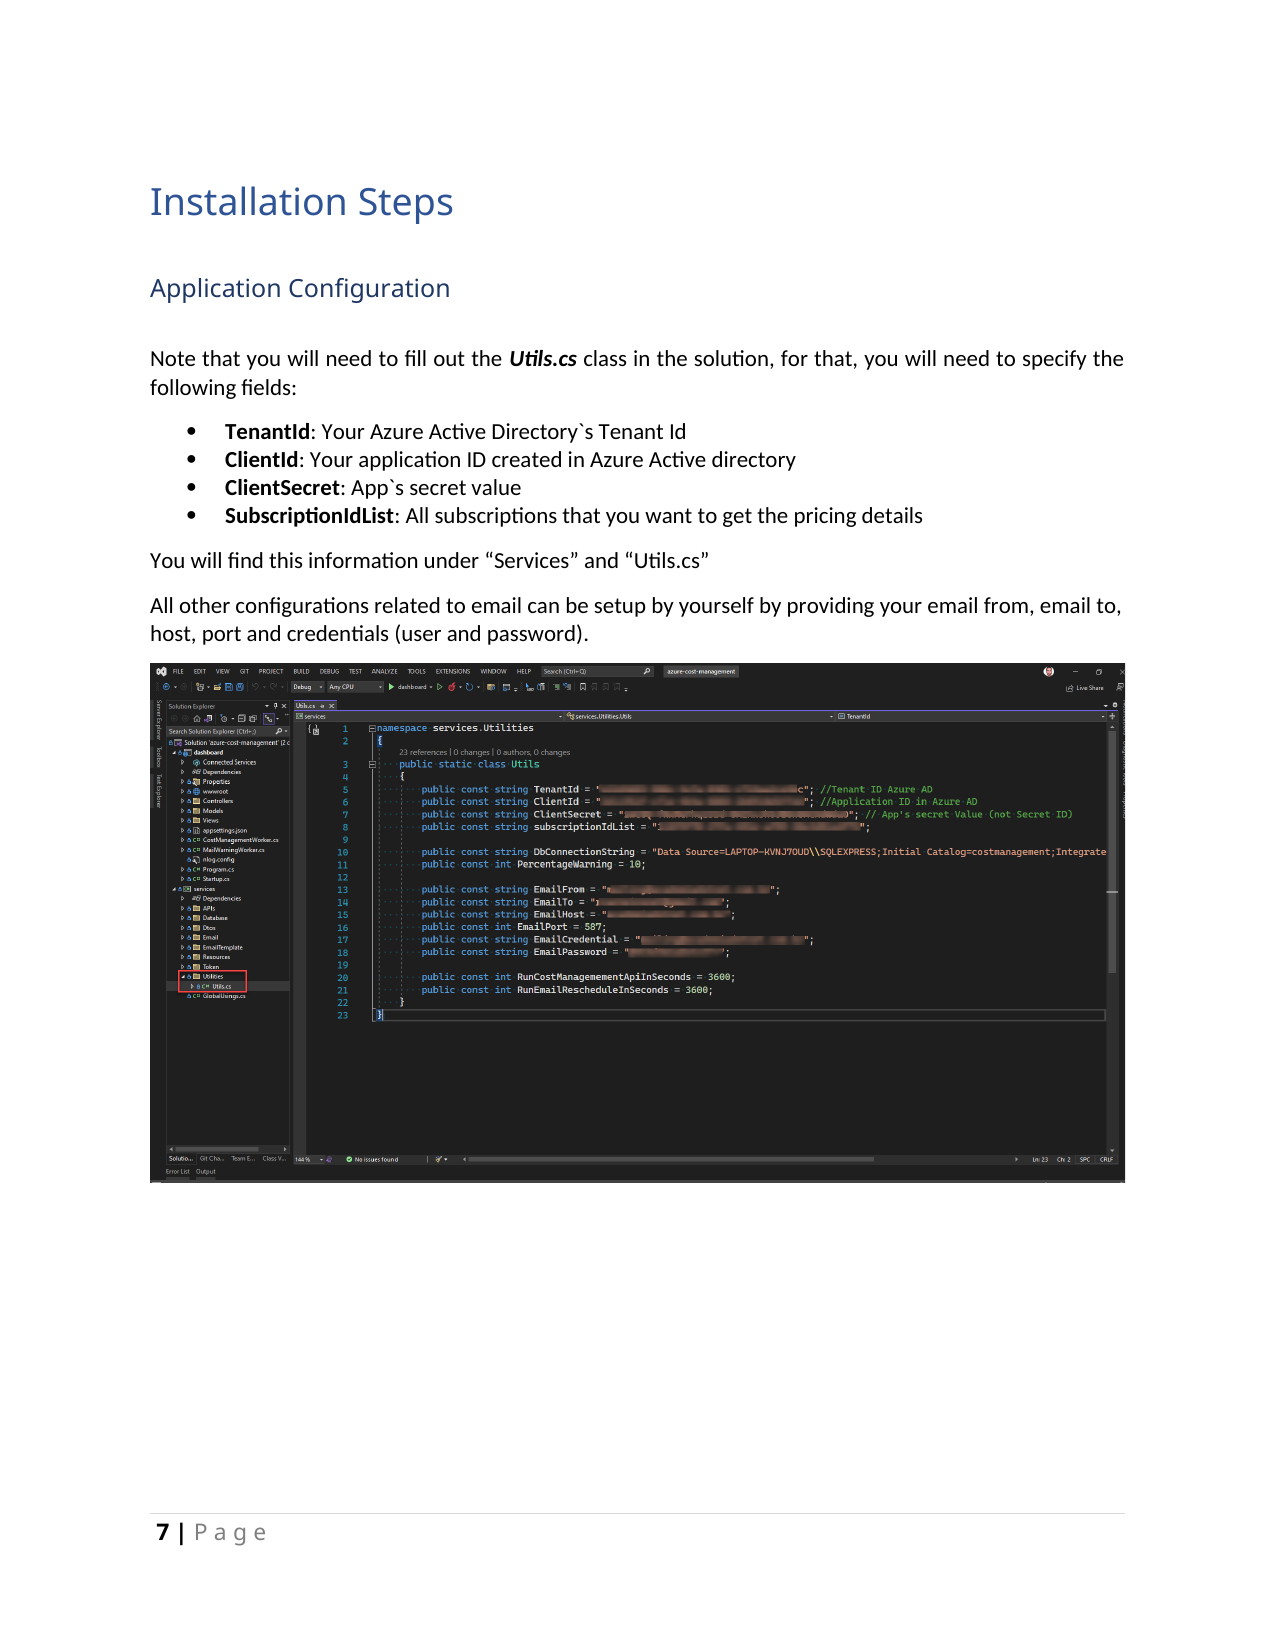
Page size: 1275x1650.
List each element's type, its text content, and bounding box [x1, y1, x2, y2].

text You will find this information under “Services” and “Utils.cs” [150, 546, 1125, 574]
subtitle Application Configuration [150, 234, 1125, 342]
list SubscriptionIdList: All subscriptions that you want to get the pricing details [187, 501, 1125, 529]
picture [150, 663, 1125, 1183]
subtitle Installation Steps [150, 175, 1125, 226]
list ClientId: Your application ID created in Azure Active directory [187, 445, 1125, 473]
text Note that you will need to fill out the Utils.cs class in the solution, for that, you will need to specify the following fields: [150, 344, 1125, 401]
list TenantId: Your Azure Active Directory`s Tenant Id [187, 417, 1125, 445]
list ClientSecret: App`s secret value [187, 473, 1125, 501]
text All other configurations related to email can be setup by yourself by providing your email from, email to, host, port and credentials (user and password). [150, 591, 1125, 647]
